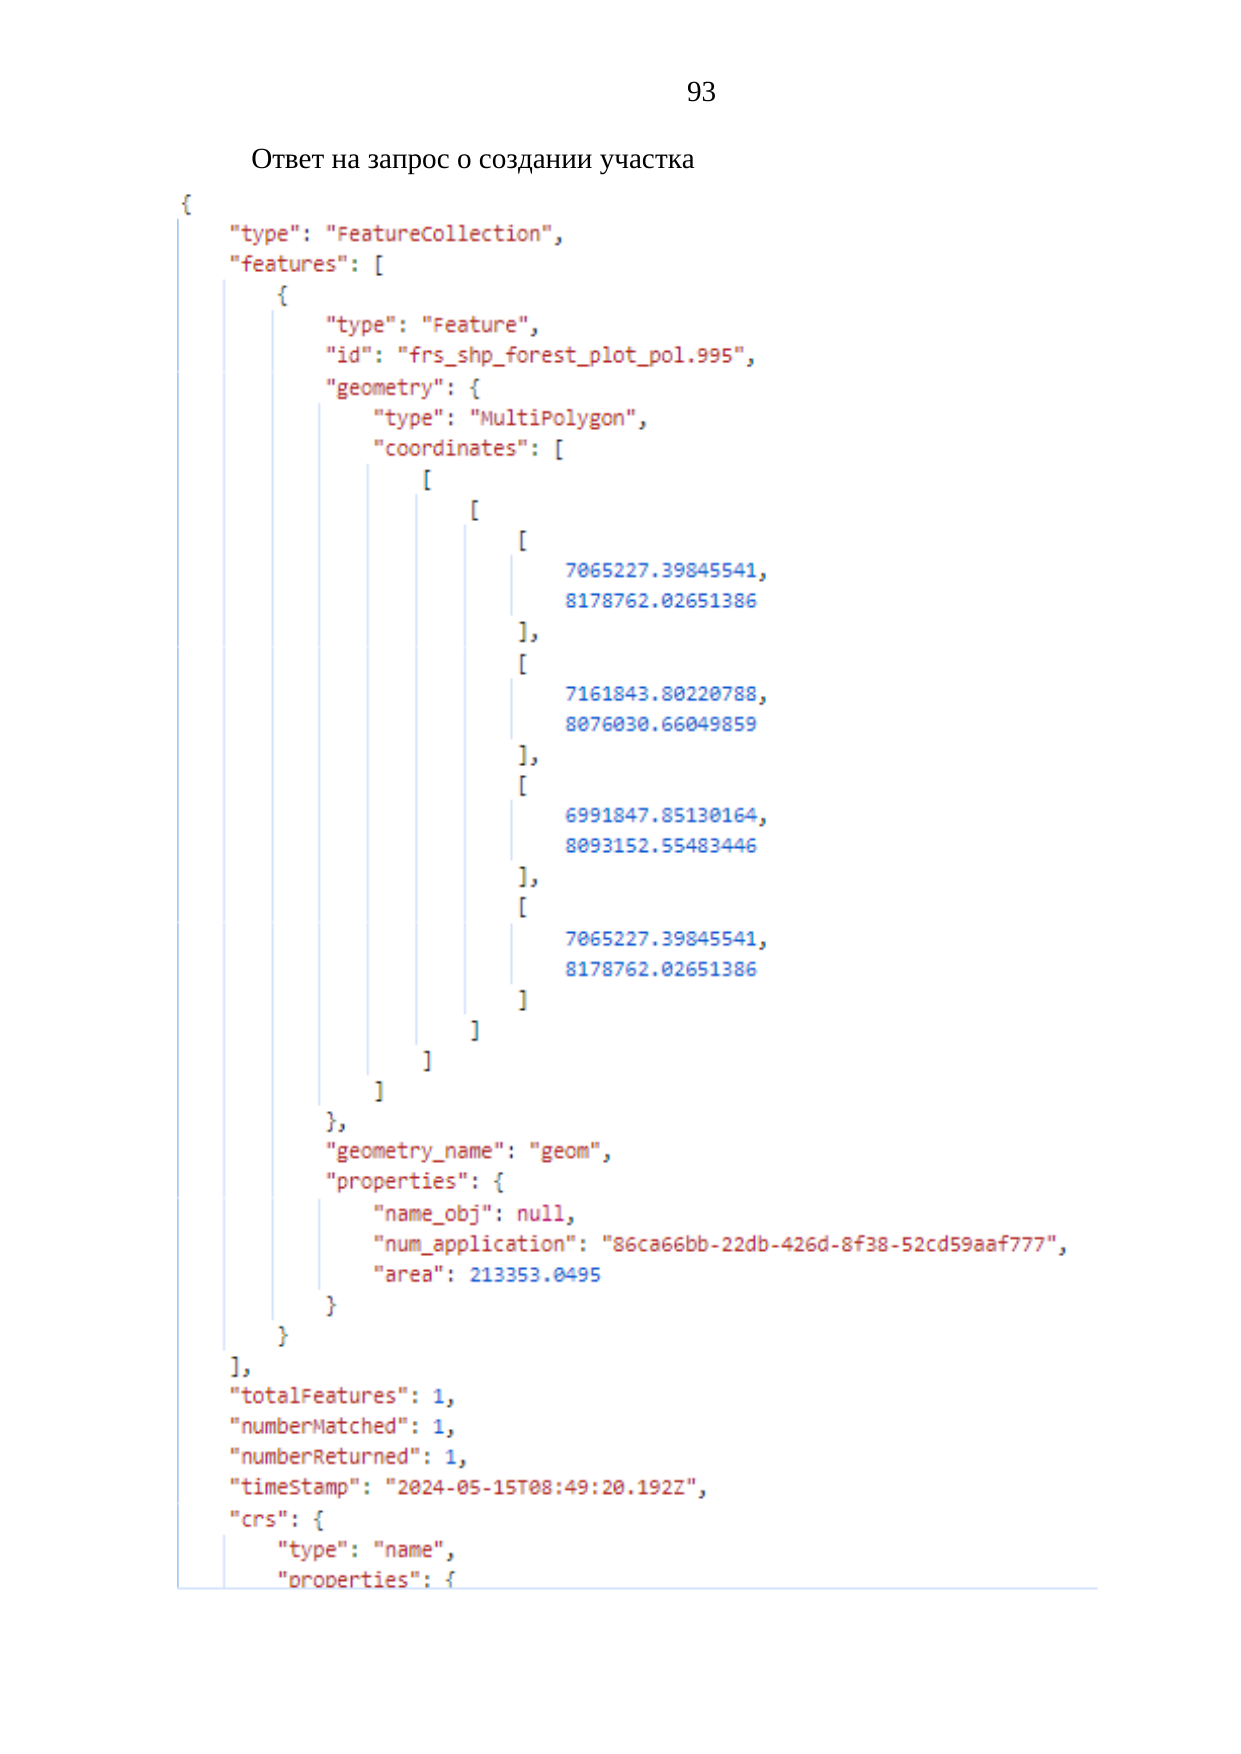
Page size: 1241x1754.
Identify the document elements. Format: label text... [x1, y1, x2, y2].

picture [177, 191, 1098, 1592]
